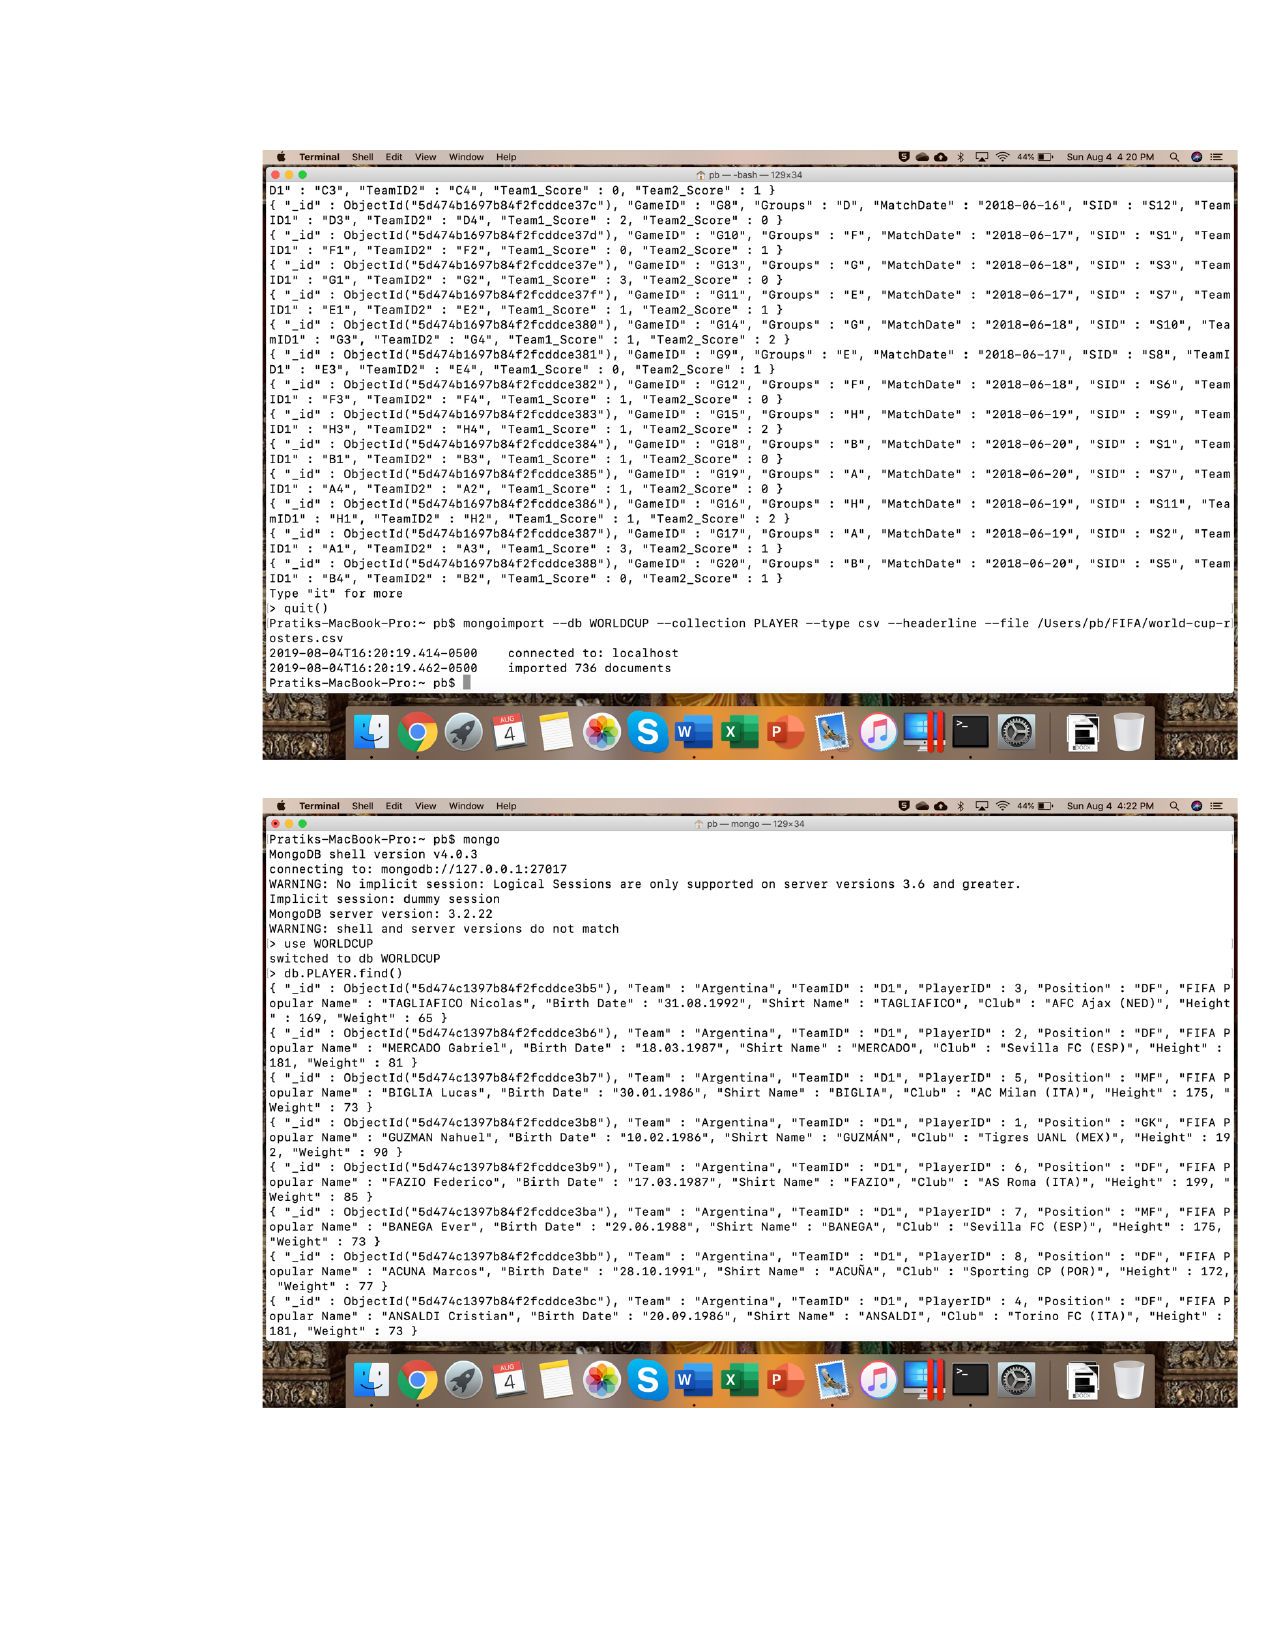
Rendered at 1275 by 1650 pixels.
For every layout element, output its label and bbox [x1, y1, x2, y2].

picture [262, 150, 1238, 760]
picture [262, 798, 1238, 1408]
